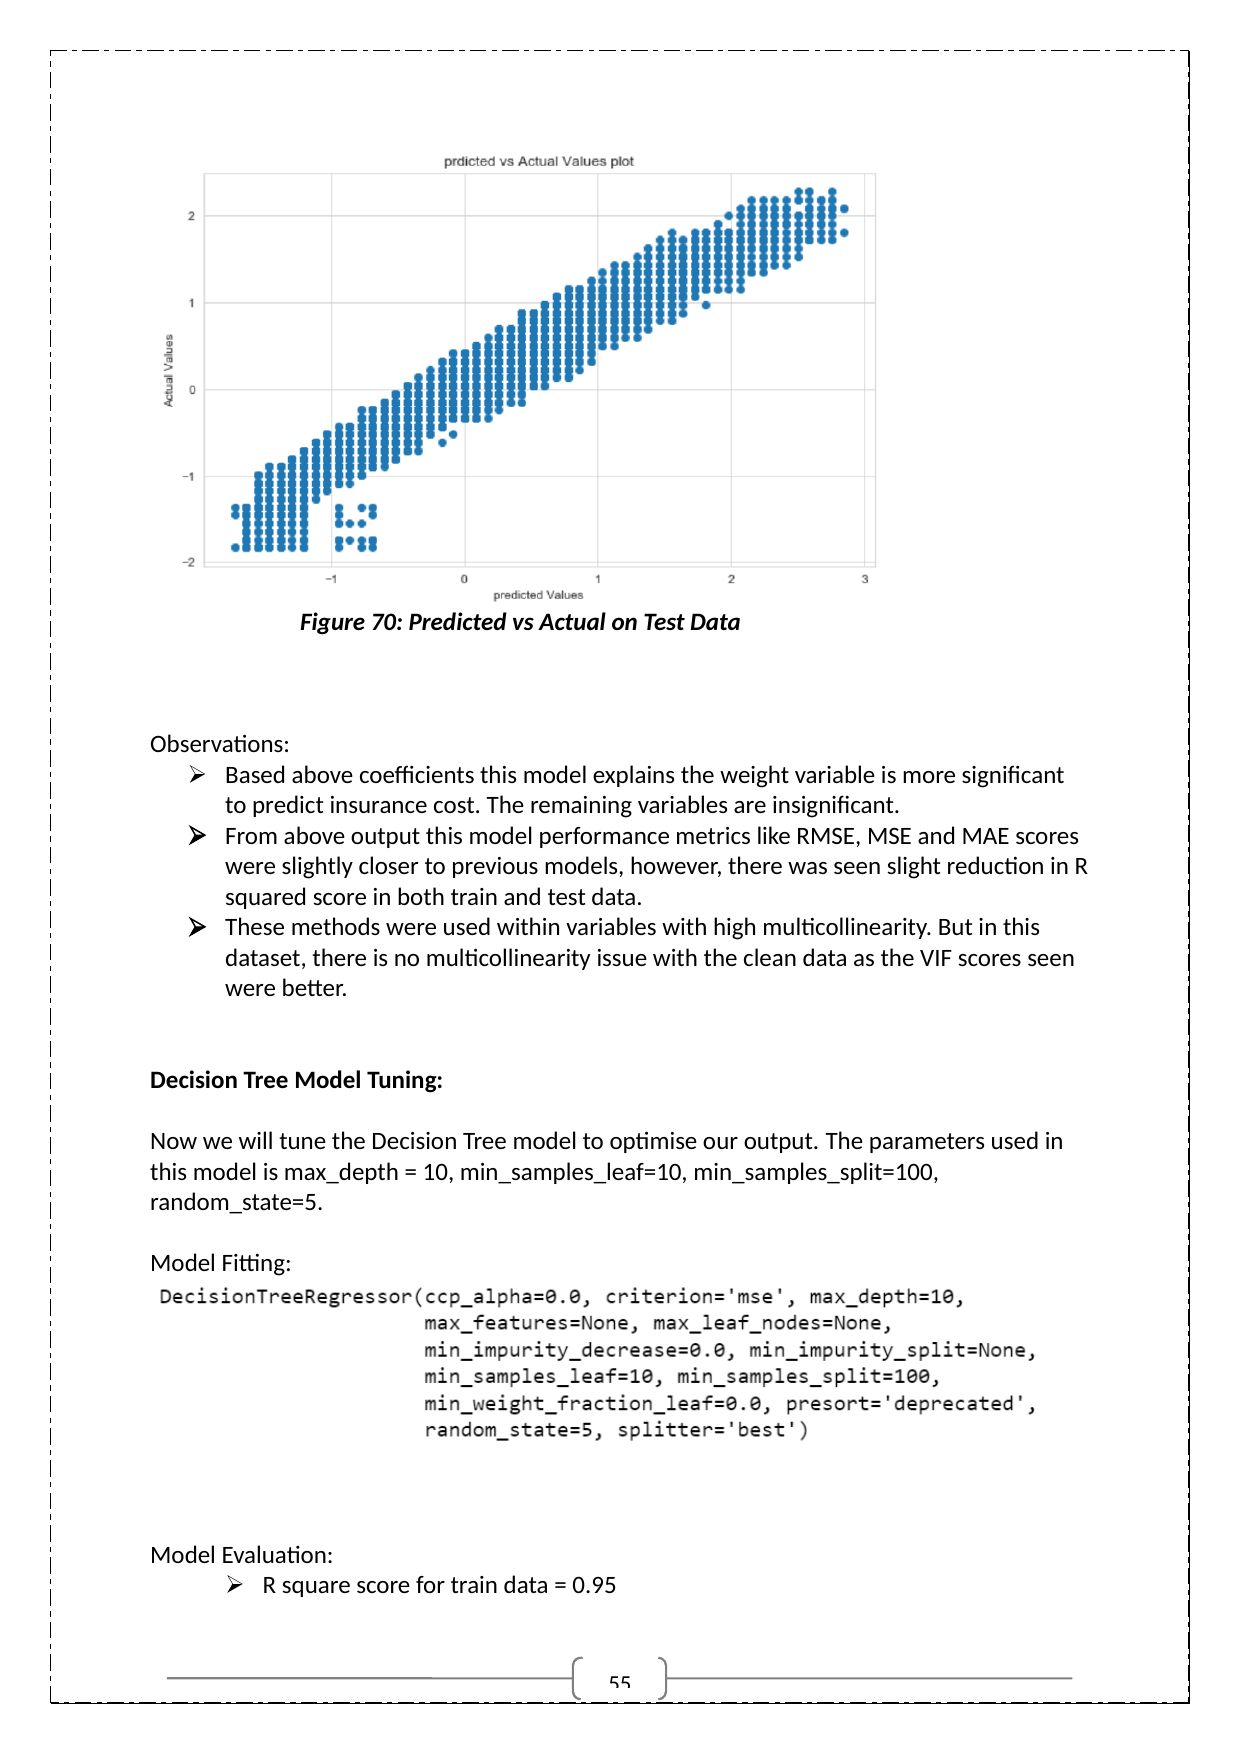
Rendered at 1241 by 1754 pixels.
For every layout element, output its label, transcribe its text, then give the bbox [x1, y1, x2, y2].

list Based above coefficients this model explains the weight variable is more significant to predict insurance cost. The remaining variables are insignificant. [187, 759, 1089, 820]
picture [150, 150, 901, 607]
picture [150, 1277, 1057, 1448]
text Figure 70: Predicted vs Actual on Test Data [150, 606, 1089, 637]
list R square score for train data = 0.95 [225, 1569, 1089, 1600]
text Model Evaluation: [150, 1539, 1089, 1569]
text Decision Tree Model Tuning: [150, 1064, 1089, 1094]
text Observations: [150, 728, 1089, 759]
list From above output this model performance metrics like RMSE, MSE and MAE scores were slightly closer to previous models, however, there was seen slight reduction in R squared score in both train and test data. [187, 820, 1089, 911]
list These methods were used within variables with high multicollinearity. But in this dataset, there is no multicollinearity issue with the clean data as the VIF scores seen were better. [187, 911, 1089, 1003]
text Now we will tune the Decision Tree model to optimise our output. The parameters used in this model is max_depth = 10, min_samples_leaf=10, min_samples_split=100, random_state=5. [150, 1125, 1089, 1217]
text Model Fitting: [150, 1247, 1089, 1278]
